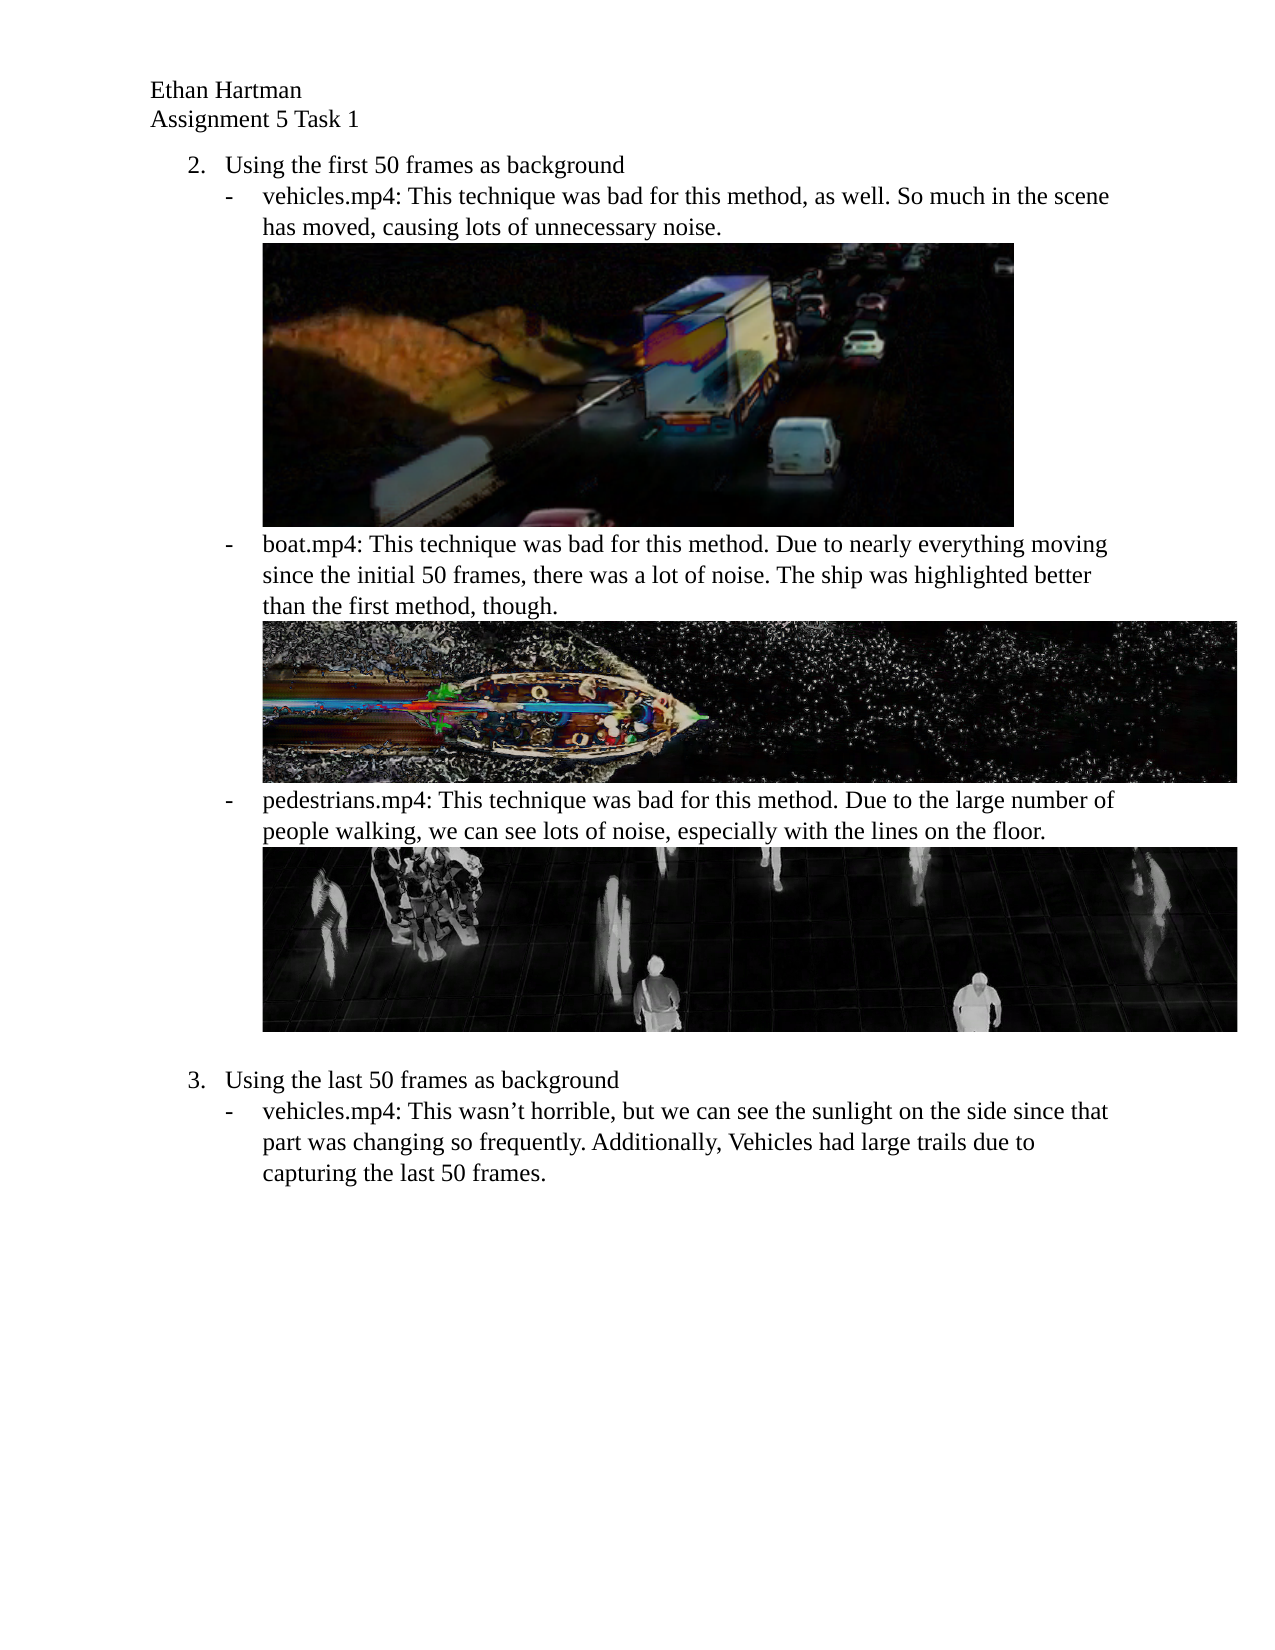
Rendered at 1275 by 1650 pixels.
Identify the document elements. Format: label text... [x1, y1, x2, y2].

picture [262, 243, 1014, 527]
list vehicles.mp4: This wasn’t horrible, but we can see the sunlight on the side since that part was changing so frequently. Additionally, Vehicles had large trails due to capturing the last 50 frames. [225, 1096, 1125, 1187]
picture [262, 621, 1238, 783]
list pedestrians.mp4: This technique was bad for this method. Due to the large number of people walking, we can see lots of noise, especially with the lines on the floor. [225, 785, 1125, 845]
picture [262, 847, 1238, 1032]
list Using the last 50 frames as background [187, 1065, 1125, 1094]
list vehicles.mp4: This technique was bad for this method, as well. So much in the scene has moved, causing lots of unnecessary noise. [225, 181, 1125, 241]
list Using the first 50 frames as background [187, 150, 1125, 179]
list boat.mp4: This technique was bad for this method. Due to nearly everything moving since the initial 50 frames, there was a lot of noise. The ship was highlighted better than the first method, though. [225, 529, 1125, 619]
